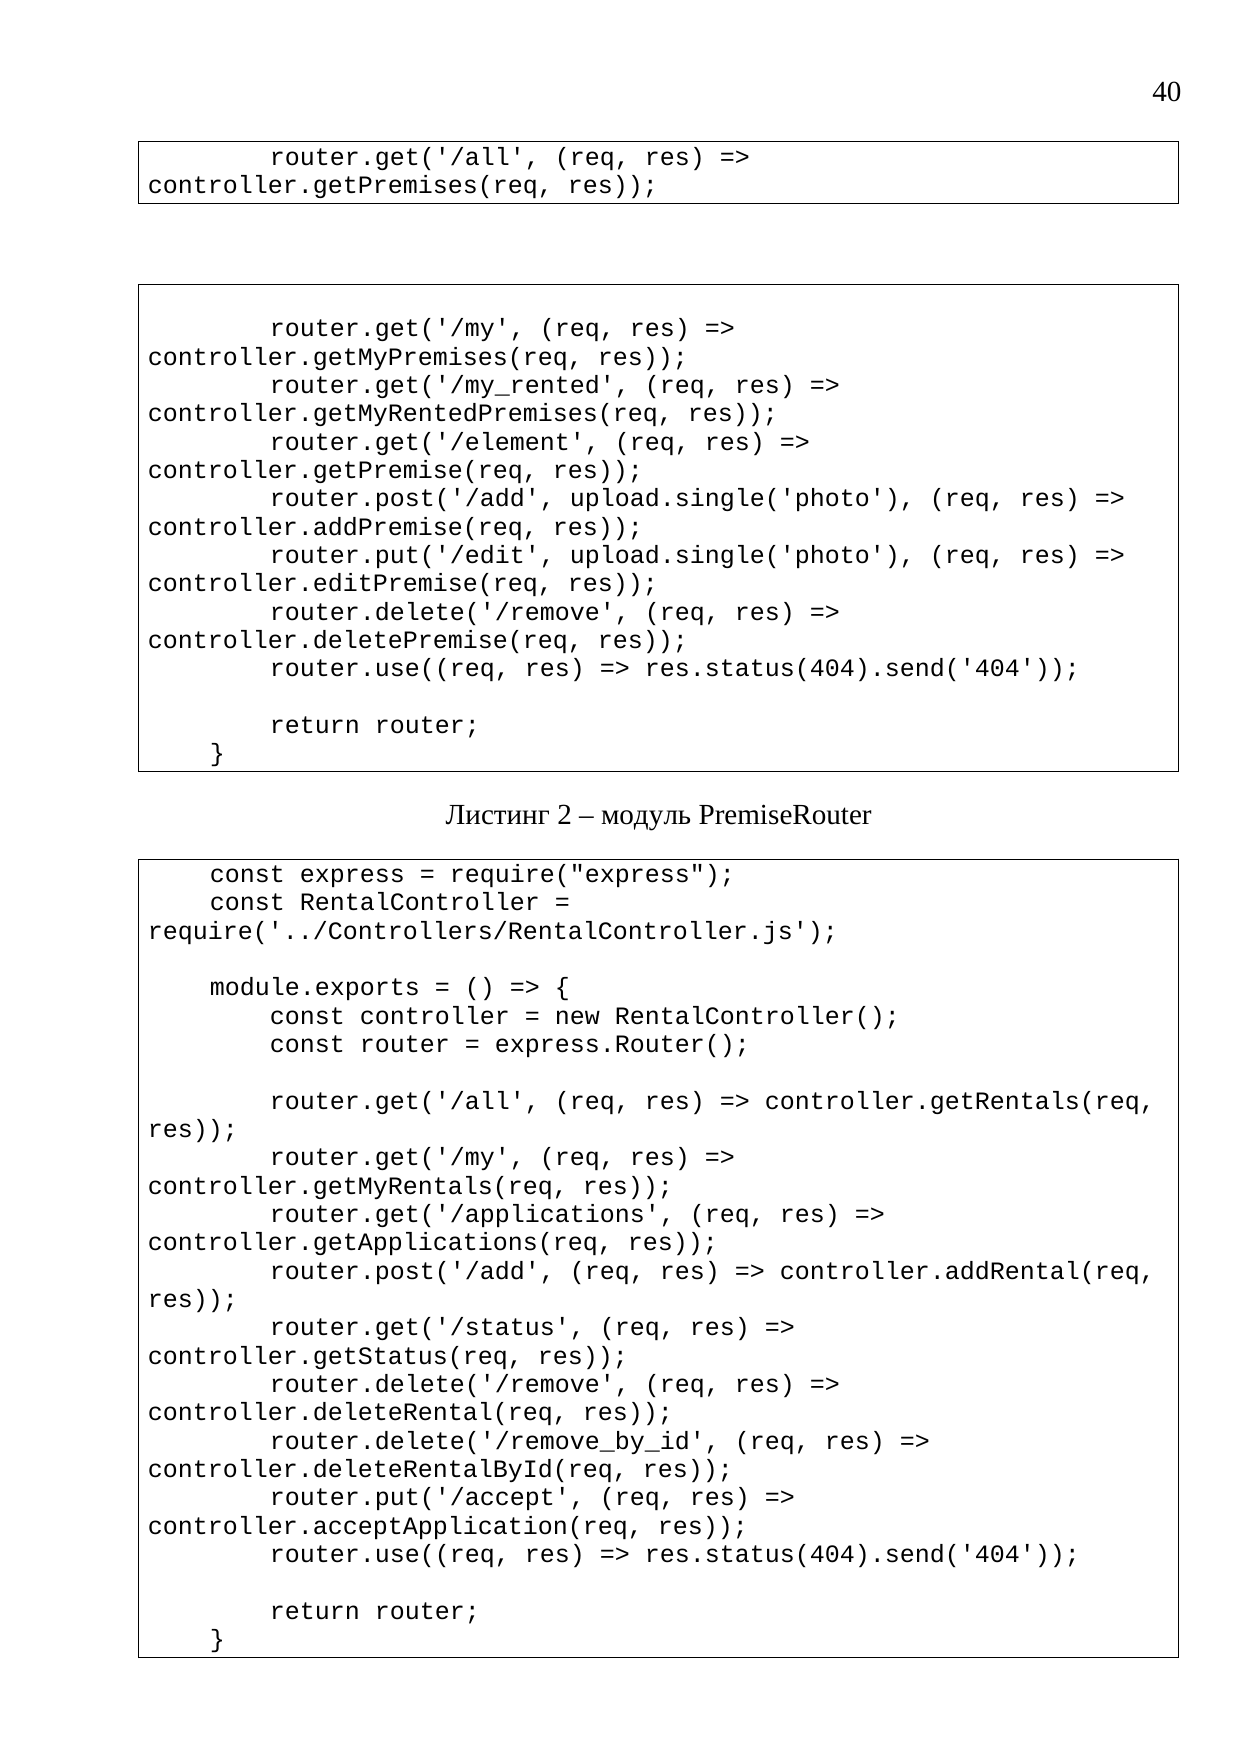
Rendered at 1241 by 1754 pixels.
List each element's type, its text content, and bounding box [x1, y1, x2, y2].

text const controller = new RentalController(); [139, 1000, 1178, 1028]
text router.put('/accept', (req, res) => controller.acceptApplication(req, res)); [139, 1482, 1178, 1538]
text const express = require("express"); [139, 860, 1178, 887]
text router.put('/edit', upload.single('photo'), (req, res) => controller.editPremise(req, res)); [139, 539, 1178, 596]
text const router = express.Router(); [139, 1028, 1178, 1060]
text return router; [139, 1595, 1178, 1623]
text router.get('/my', (req, res) => controller.getMyRentals(req, res)); [139, 1142, 1178, 1198]
text router.delete('/remove', (req, res) => controller.deleteRental(req, res)); [139, 1368, 1178, 1425]
text router.post('/add', upload.single('photo'), (req, res) => controller.addPremise(req, res)); [139, 483, 1178, 539]
text const RentalController = require('../Controllers/RentalController.js'); [139, 887, 1178, 947]
text return router; [139, 709, 1178, 738]
text router.use((req, res) => res.status(404).send('404')); [139, 1538, 1178, 1570]
text router.delete('/remove', (req, res) => controller.deletePremise(req, res)); [139, 596, 1178, 653]
text Листинг 2 – модуль PremiseRouter [136, 797, 1181, 831]
text router.get('/element', (req, res) => controller.getPremise(req, res)); [139, 426, 1178, 483]
text router.get('/my', (req, res) => controller.getMyPremises(req, res)); [139, 313, 1178, 369]
text } [139, 1623, 1178, 1657]
text router.get('/all', (req, res) => controller.getPremises(req, res)); [139, 142, 1178, 203]
text } [139, 738, 1178, 771]
text router.get('/applications', (req, res) => controller.getApplications(req, res)); [139, 1198, 1178, 1255]
text router.get('/all', (req, res) => controller.getRentals(req, res)); [139, 1085, 1178, 1142]
text router.post('/add', (req, res) => controller.addRental(req, res)); [139, 1255, 1178, 1312]
text router.delete('/remove_by_id', (req, res) => controller.deleteRentalById(req, res)); [139, 1425, 1178, 1482]
text router.use((req, res) => res.status(404).send('404')); [139, 653, 1178, 684]
text router.get('/my_rented', (req, res) => controller.getMyRentedPremises(req, res)); [139, 369, 1178, 426]
text module.exports = () => { [139, 972, 1178, 1000]
text router.get('/status', (req, res) => controller.getStatus(req, res)); [139, 1312, 1178, 1368]
